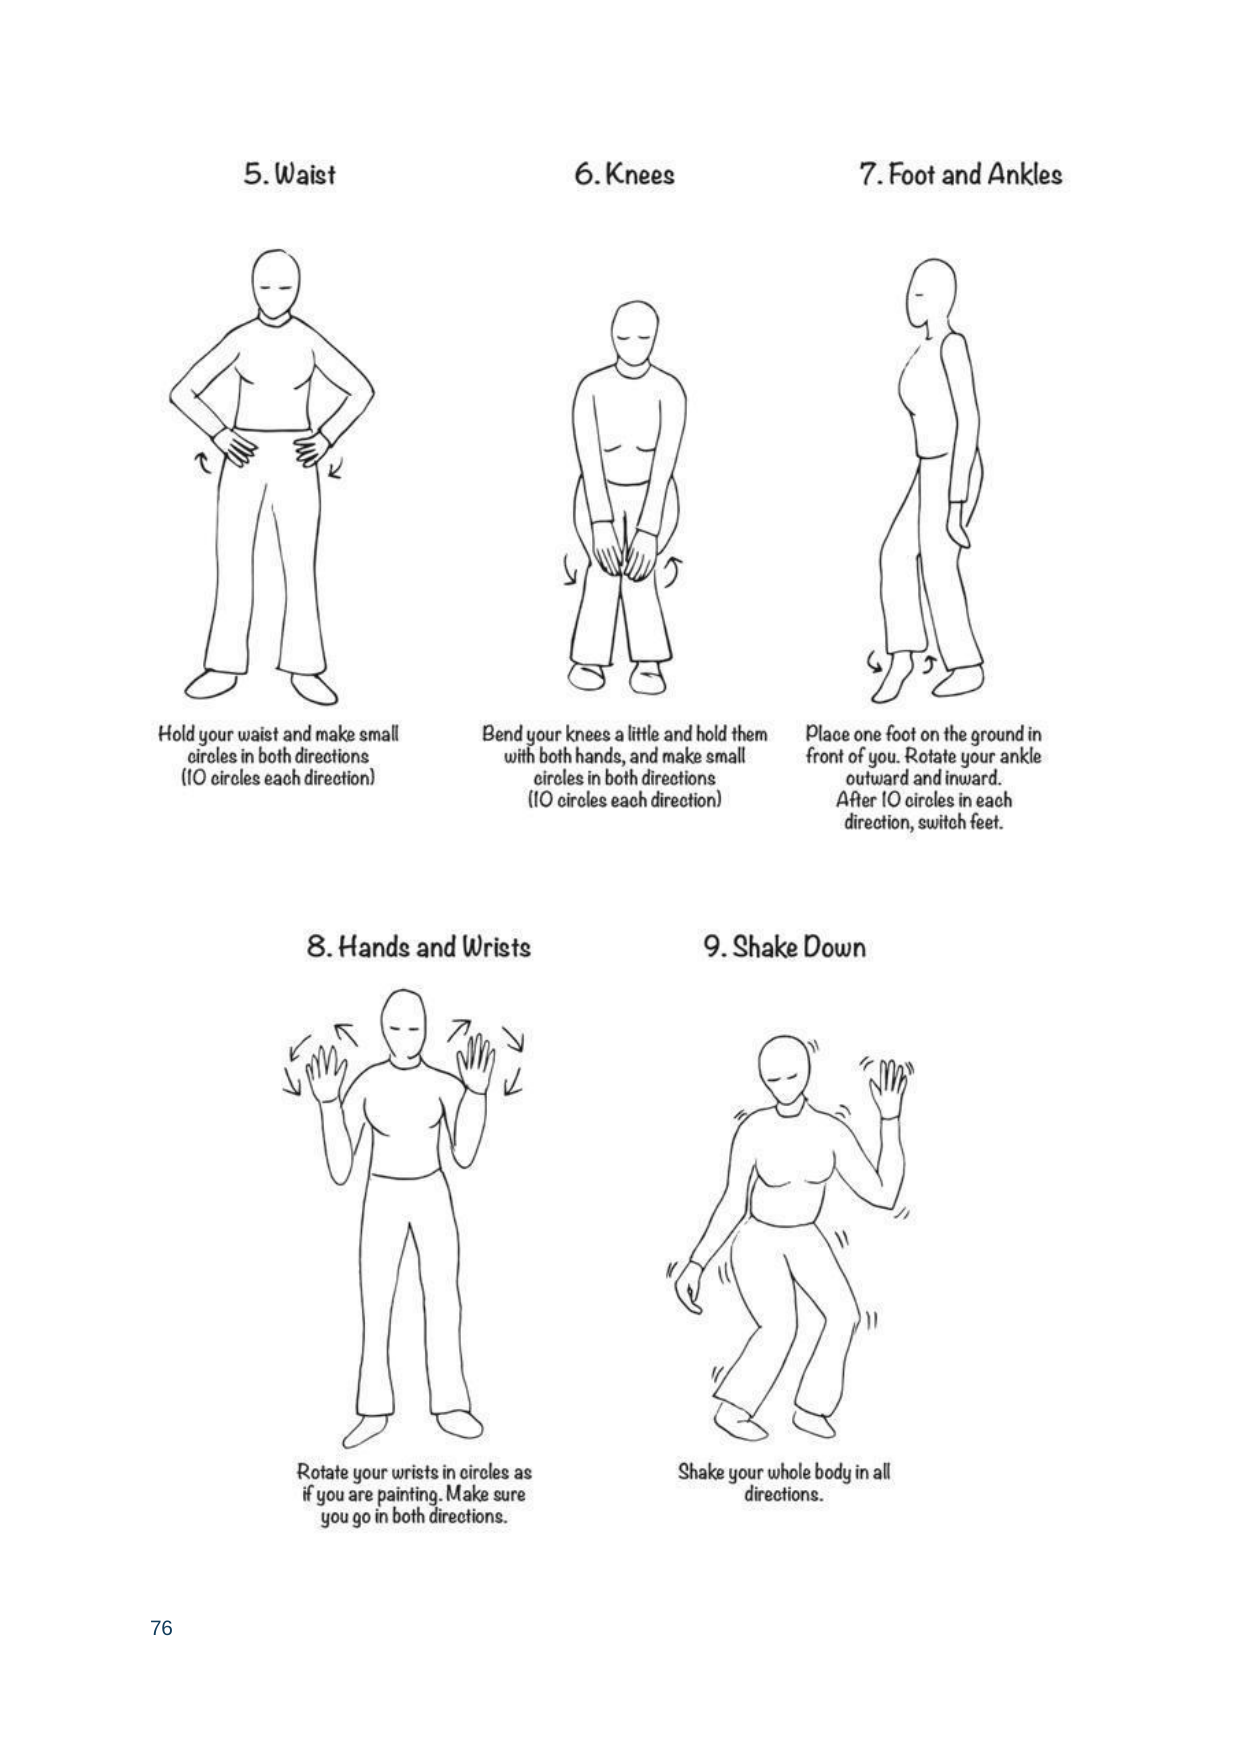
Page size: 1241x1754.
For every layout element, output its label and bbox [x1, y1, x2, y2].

picture [150, 150, 1090, 1577]
